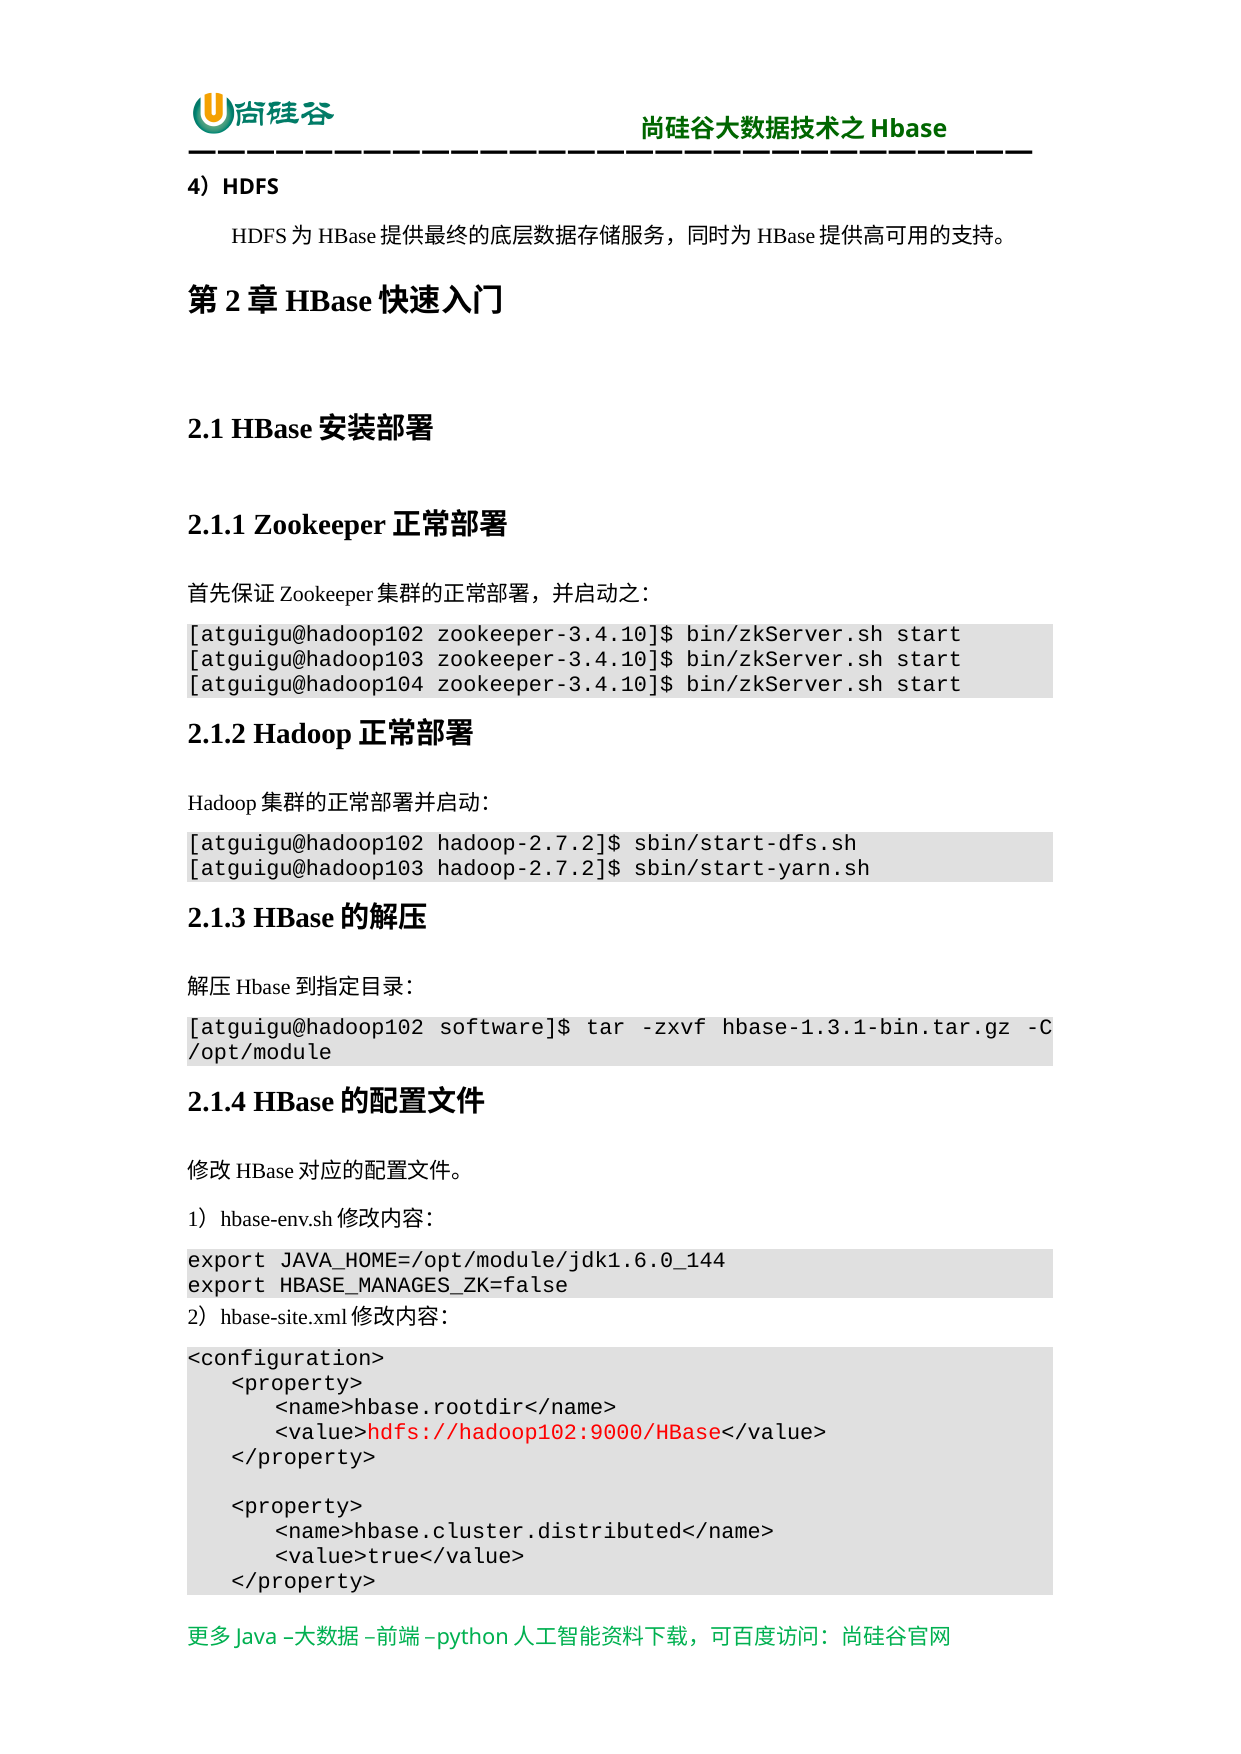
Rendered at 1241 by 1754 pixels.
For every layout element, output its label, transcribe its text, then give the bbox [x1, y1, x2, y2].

text [atguigu@hadoop104 zookeeper-3.4.10]$ bin/zkServer.sh start [187, 673, 1053, 698]
text <property> [187, 1496, 1053, 1520]
text 修改HBase对应的配置文件。 [187, 1152, 1053, 1185]
text [atguigu@hadoop102 hadoop-2.7.2]$ sbin/start-dfs.sh [187, 832, 1053, 857]
text <value>true</value> [187, 1545, 1053, 1570]
subtitle 2.1 HBase安装部署 [187, 394, 1053, 459]
text <configuration> [187, 1347, 1053, 1372]
subtitle 2.1.2 Hadoop正常部署 [187, 698, 1053, 763]
text export HBASE_MANAGES_ZK=false [187, 1274, 1053, 1298]
text [atguigu@hadoop103 zookeeper-3.4.10]$ bin/zkServer.sh start [187, 648, 1053, 673]
picture [187, 88, 338, 138]
text export JAVA_HOME=/opt/module/jdk1.6.0_144 [187, 1249, 1053, 1274]
text 2）hbase-site.xml修改内容： [187, 1298, 1053, 1331]
text <property> [187, 1372, 1053, 1396]
text <value>hdfs://hadoop102:9000/HBase</value> [187, 1421, 1053, 1446]
text <name>hbase.cluster.distributed</name> [187, 1520, 1053, 1545]
text <name>hbase.rootdir</name> [187, 1396, 1053, 1421]
text 4）HDFS [187, 169, 1053, 201]
text 1）hbase-env.sh修改内容： [187, 1201, 1053, 1233]
subtitle 2.1.1 Zookeeper正常部署 [187, 489, 1053, 554]
text Hadoop集群的正常部署并启动： [187, 784, 1053, 817]
text [atguigu@hadoop102 software]$ tar -zxvf hbase-1.3.1-bin.tar.gz -C /opt/module [187, 1017, 1053, 1066]
subtitle 2.1.4 HBase的配置文件 [187, 1066, 1053, 1131]
text 首先保证Zookeeper集群的正常部署，并启动之： [187, 575, 1053, 608]
text </property> [187, 1446, 1053, 1471]
text </property> [187, 1570, 1053, 1595]
subtitle 2.1.3 HBase的解压 [187, 882, 1053, 947]
text [atguigu@hadoop102 zookeeper-3.4.10]$ bin/zkServer.sh start [187, 624, 1053, 648]
text 解压Hbase到指定目录： [187, 968, 1053, 1001]
text HDFS为HBase提供最终的底层数据存储服务，同时为HBase提供高可用的支持。 [187, 217, 1053, 250]
subtitle 第2章 HBase快速入门 [187, 266, 1053, 331]
text [atguigu@hadoop103 hadoop-2.7.2]$ sbin/start-yarn.sh [187, 857, 1053, 882]
